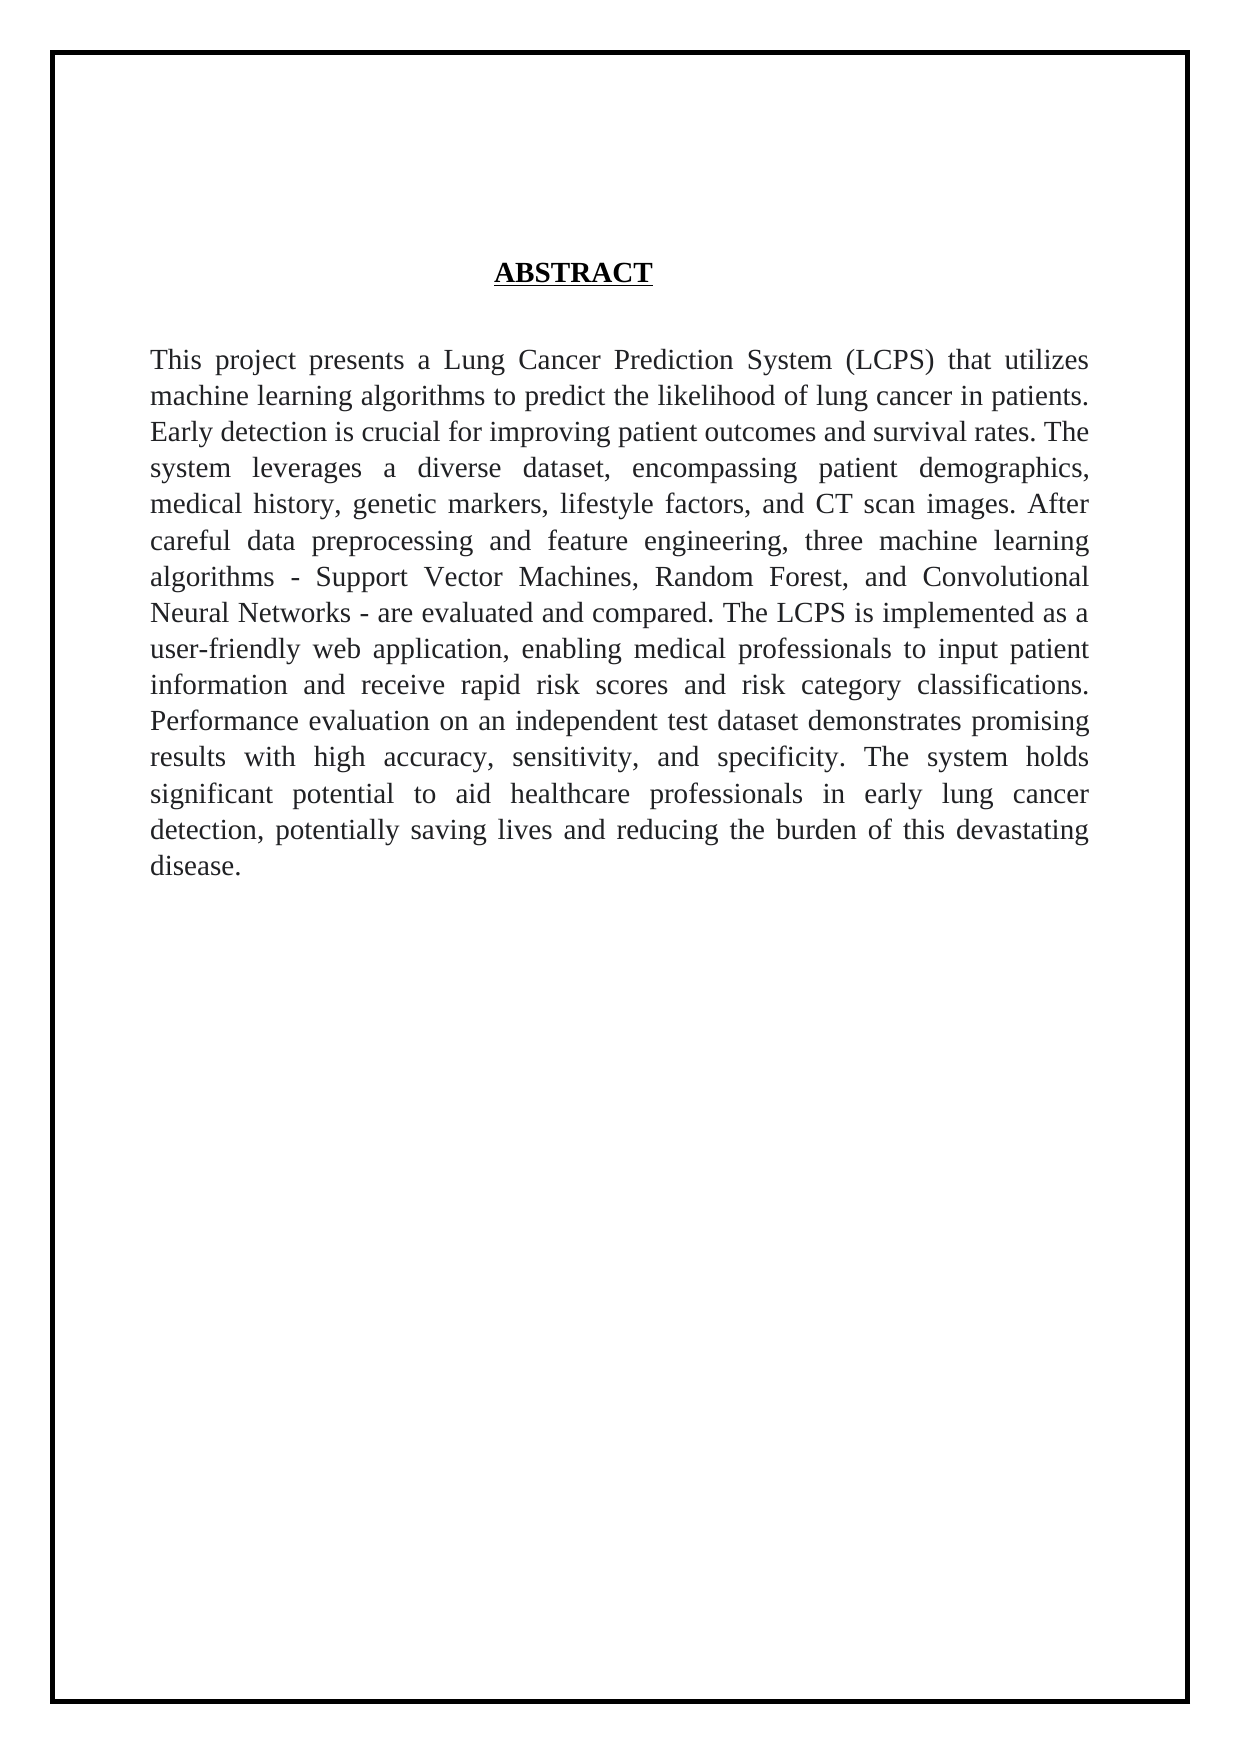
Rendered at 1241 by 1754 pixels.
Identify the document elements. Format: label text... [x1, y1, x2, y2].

text This project presents a Lung Cancer Prediction System (LCPS) that utilizes machine learning algorithms to predict the likelihood of lung cancer in patients. Early detection is crucial for improving patient outcomes and survival rates. The system leverages a diverse dataset, encompassing patient demographics, medical history, genetic markers, lifestyle factors, and CT scan images. After careful data preprocessing and feature engineering, three machine learning algorithms - Support Vector Machines, Random Forest, and Convolutional Neural Networks - are evaluated and compared. The LCPS is implemented as a user-friendly web application, enabling medical professionals to input patient information and receive rapid risk scores and risk category classifications. Performance evaluation on an independent test dataset demonstrates promising results with high accuracy, sensitivity, and specificity. The system holds significant potential to aid healthcare professionals in early lung cancer detection, potentially saving lives and reducing the burden of this devastating disease. [150, 342, 1090, 882]
subtitle ABSTRACT [150, 256, 997, 289]
